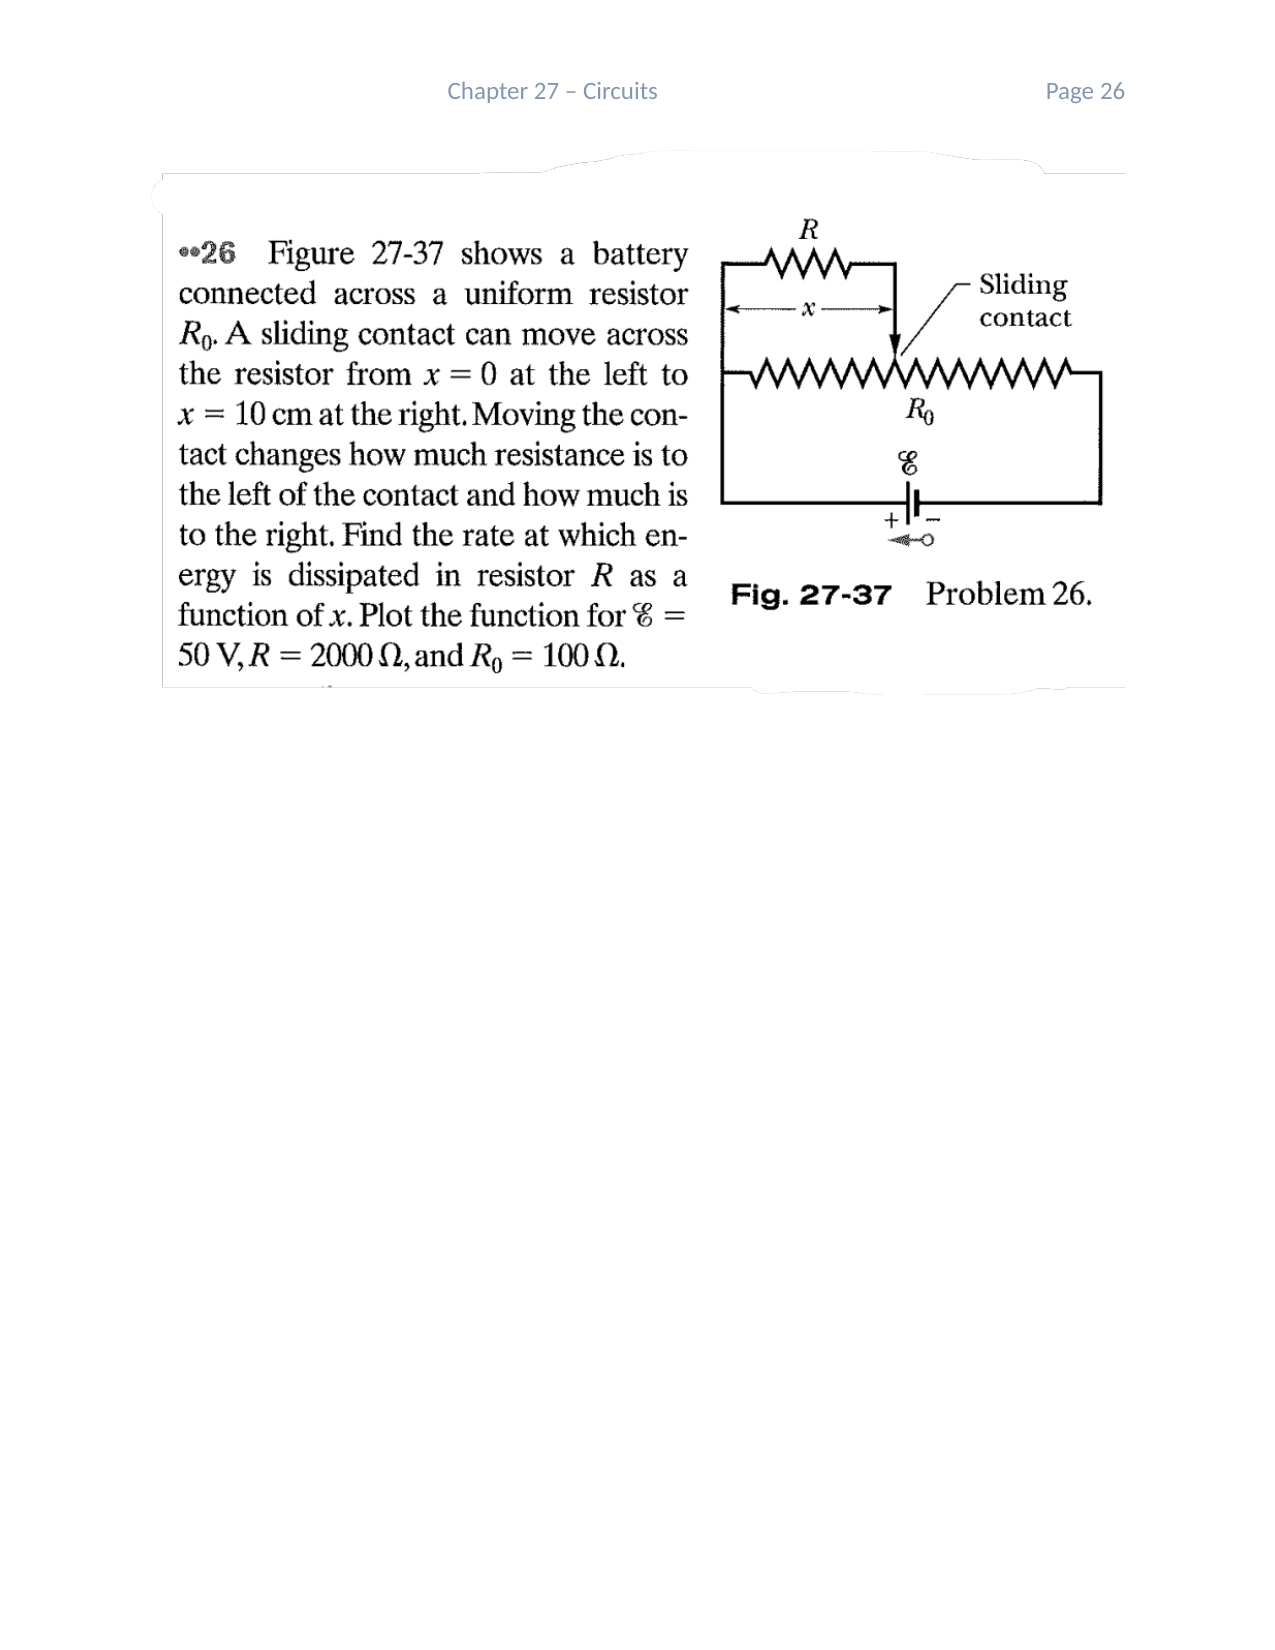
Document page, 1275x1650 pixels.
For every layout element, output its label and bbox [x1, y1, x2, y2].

picture [150, 150, 1125, 696]
